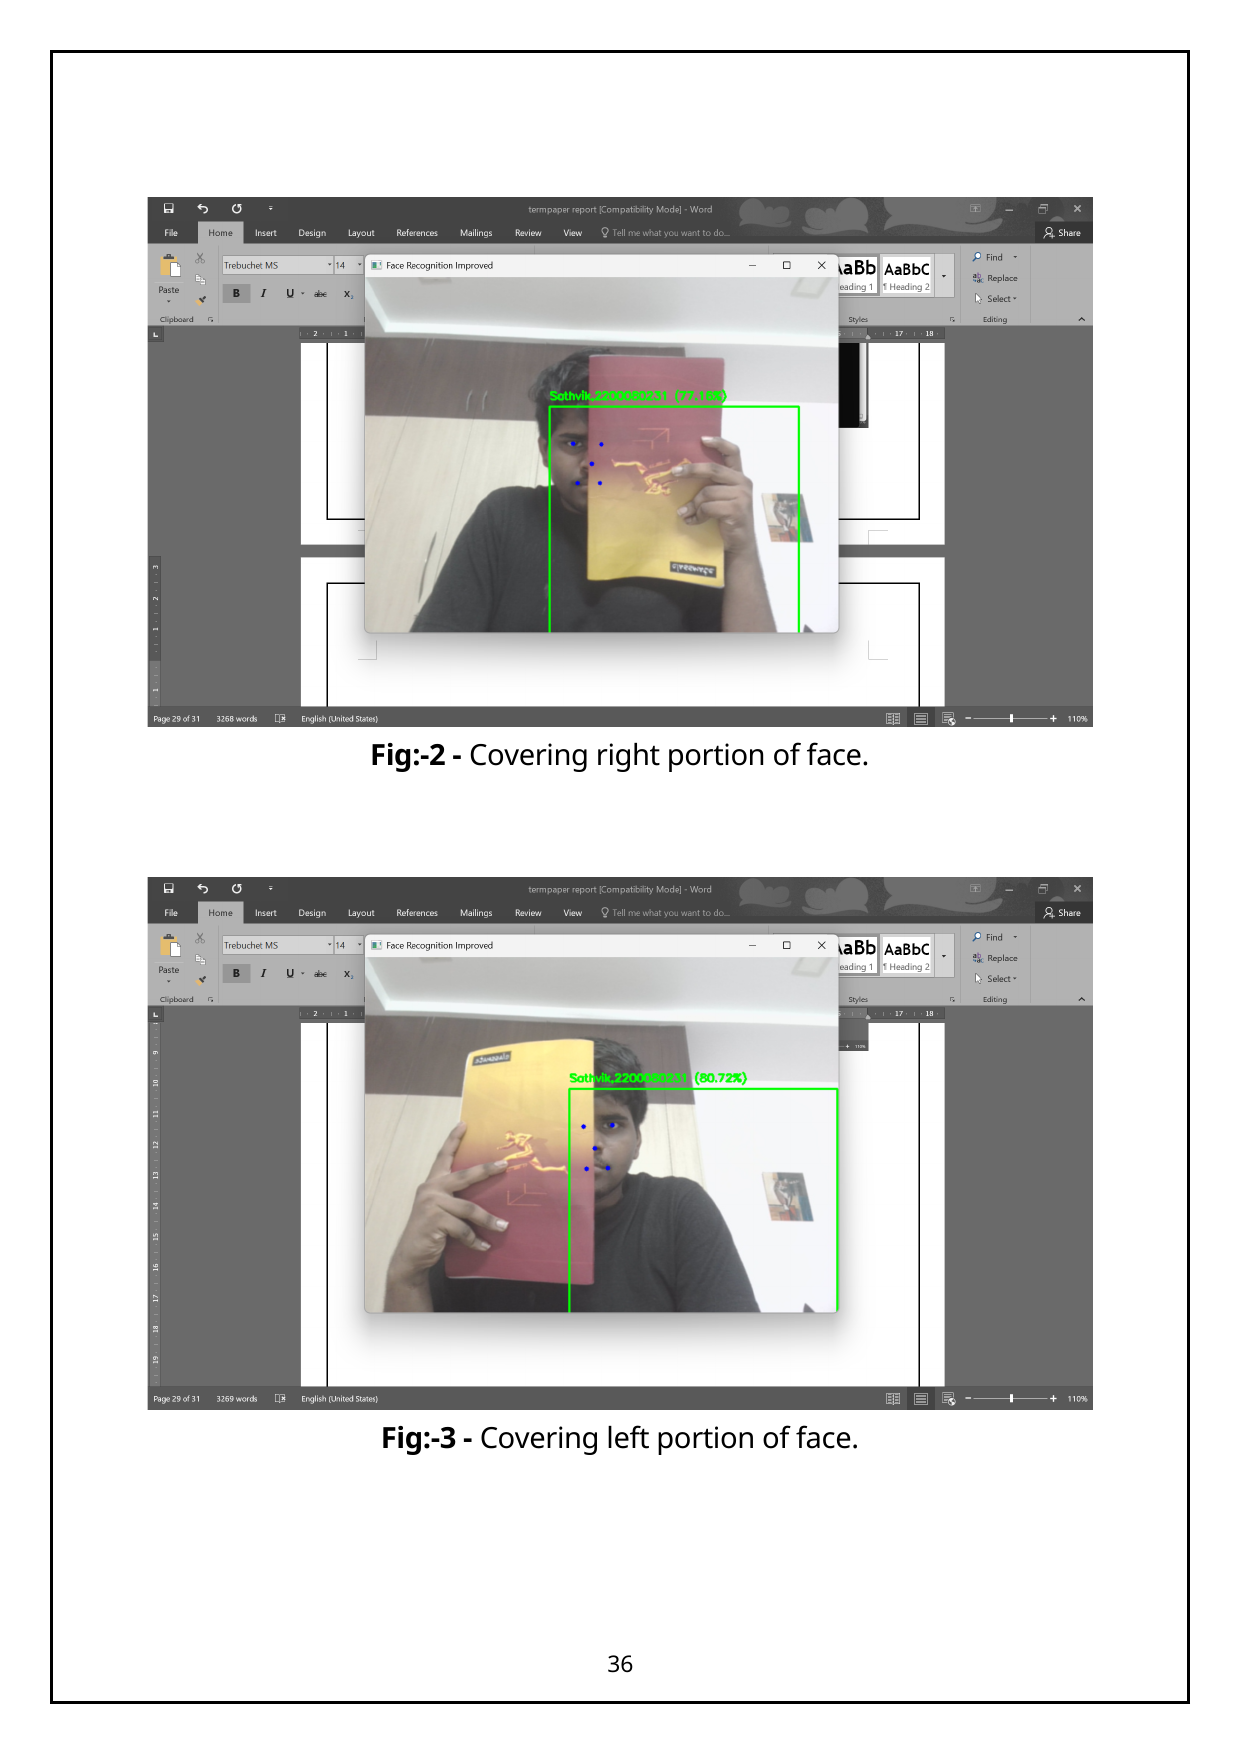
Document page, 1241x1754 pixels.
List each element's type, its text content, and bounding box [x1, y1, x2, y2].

subtitle Fig:-2 - Covering right portion of face. [148, 734, 1092, 774]
picture [147, 877, 1093, 1410]
picture [147, 197, 1093, 727]
subtitle Fig:-3 - Covering left portion of face. [148, 1417, 1092, 1457]
